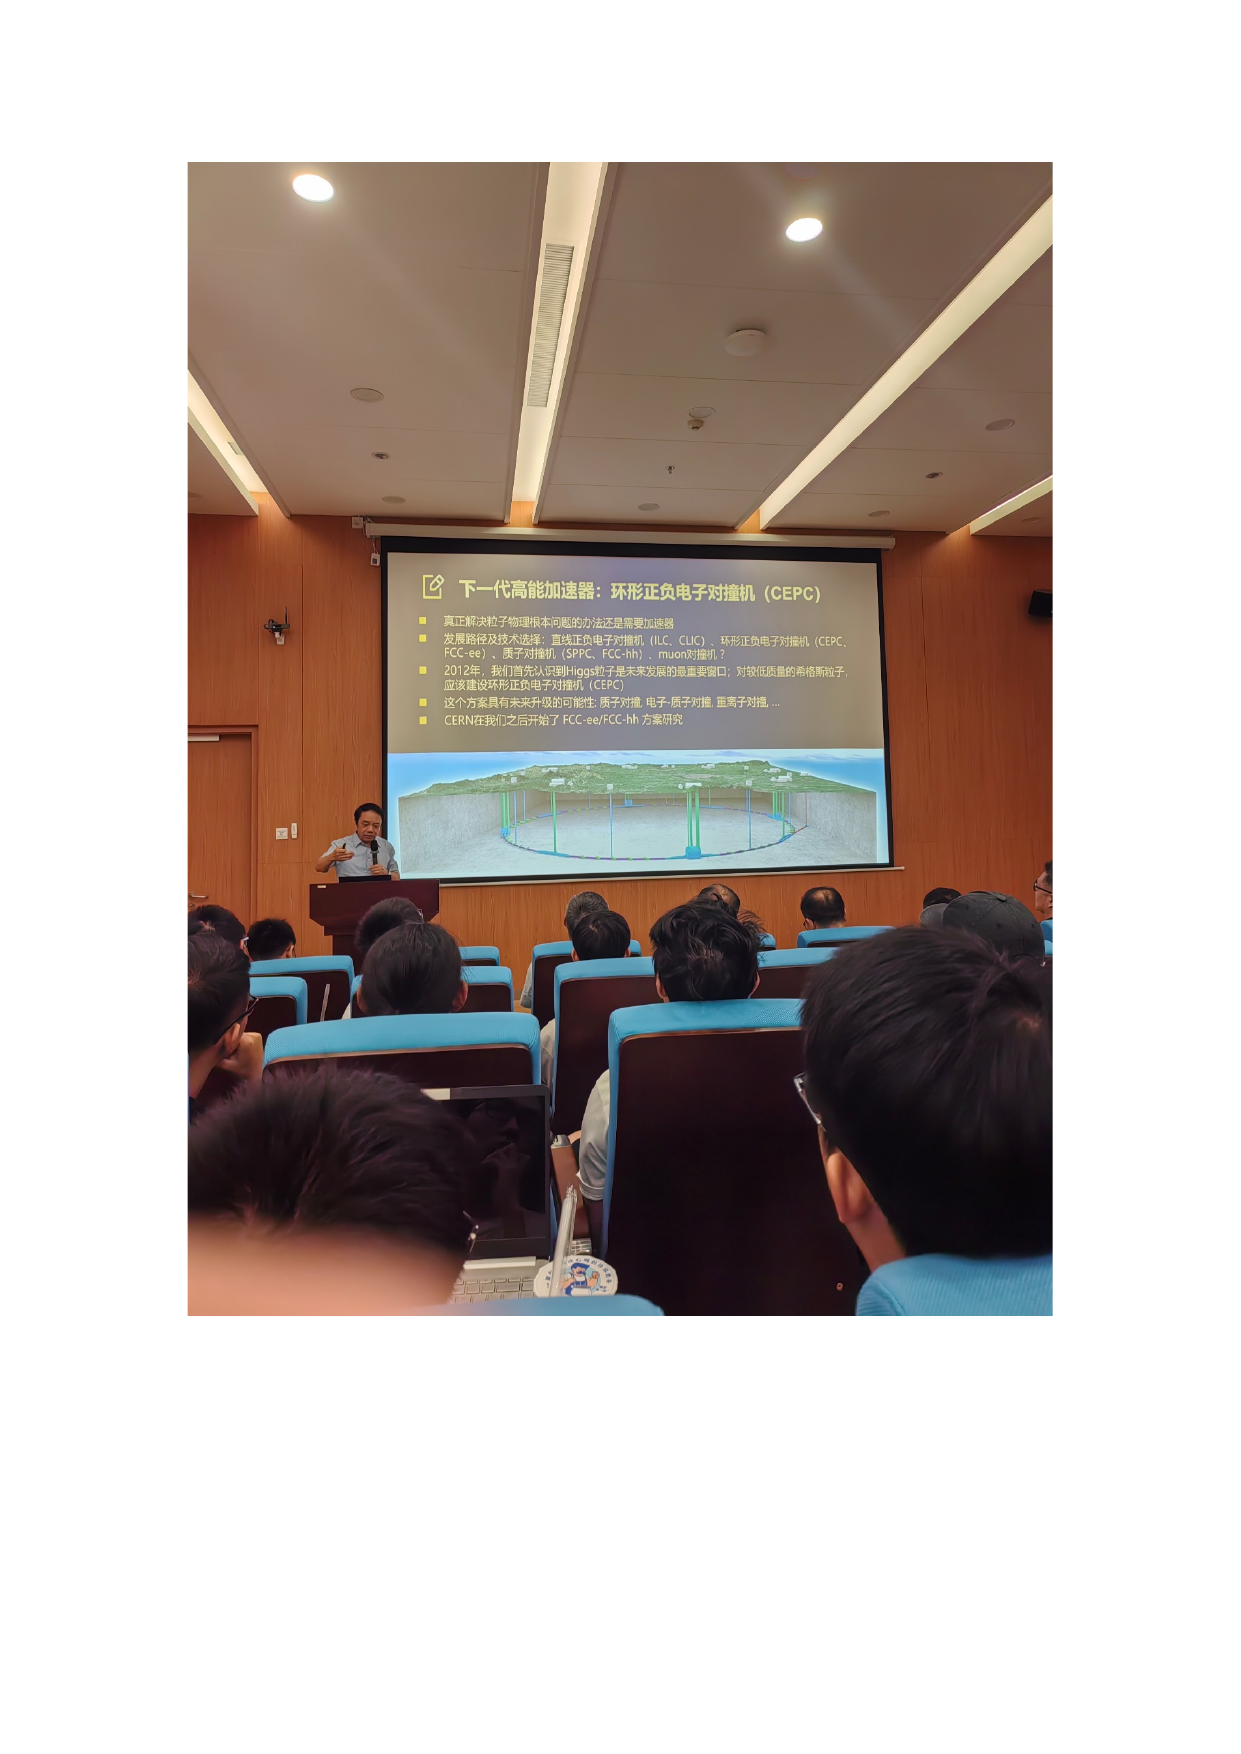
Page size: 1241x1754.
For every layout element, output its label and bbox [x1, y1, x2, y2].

picture [187, 162, 1053, 1316]
